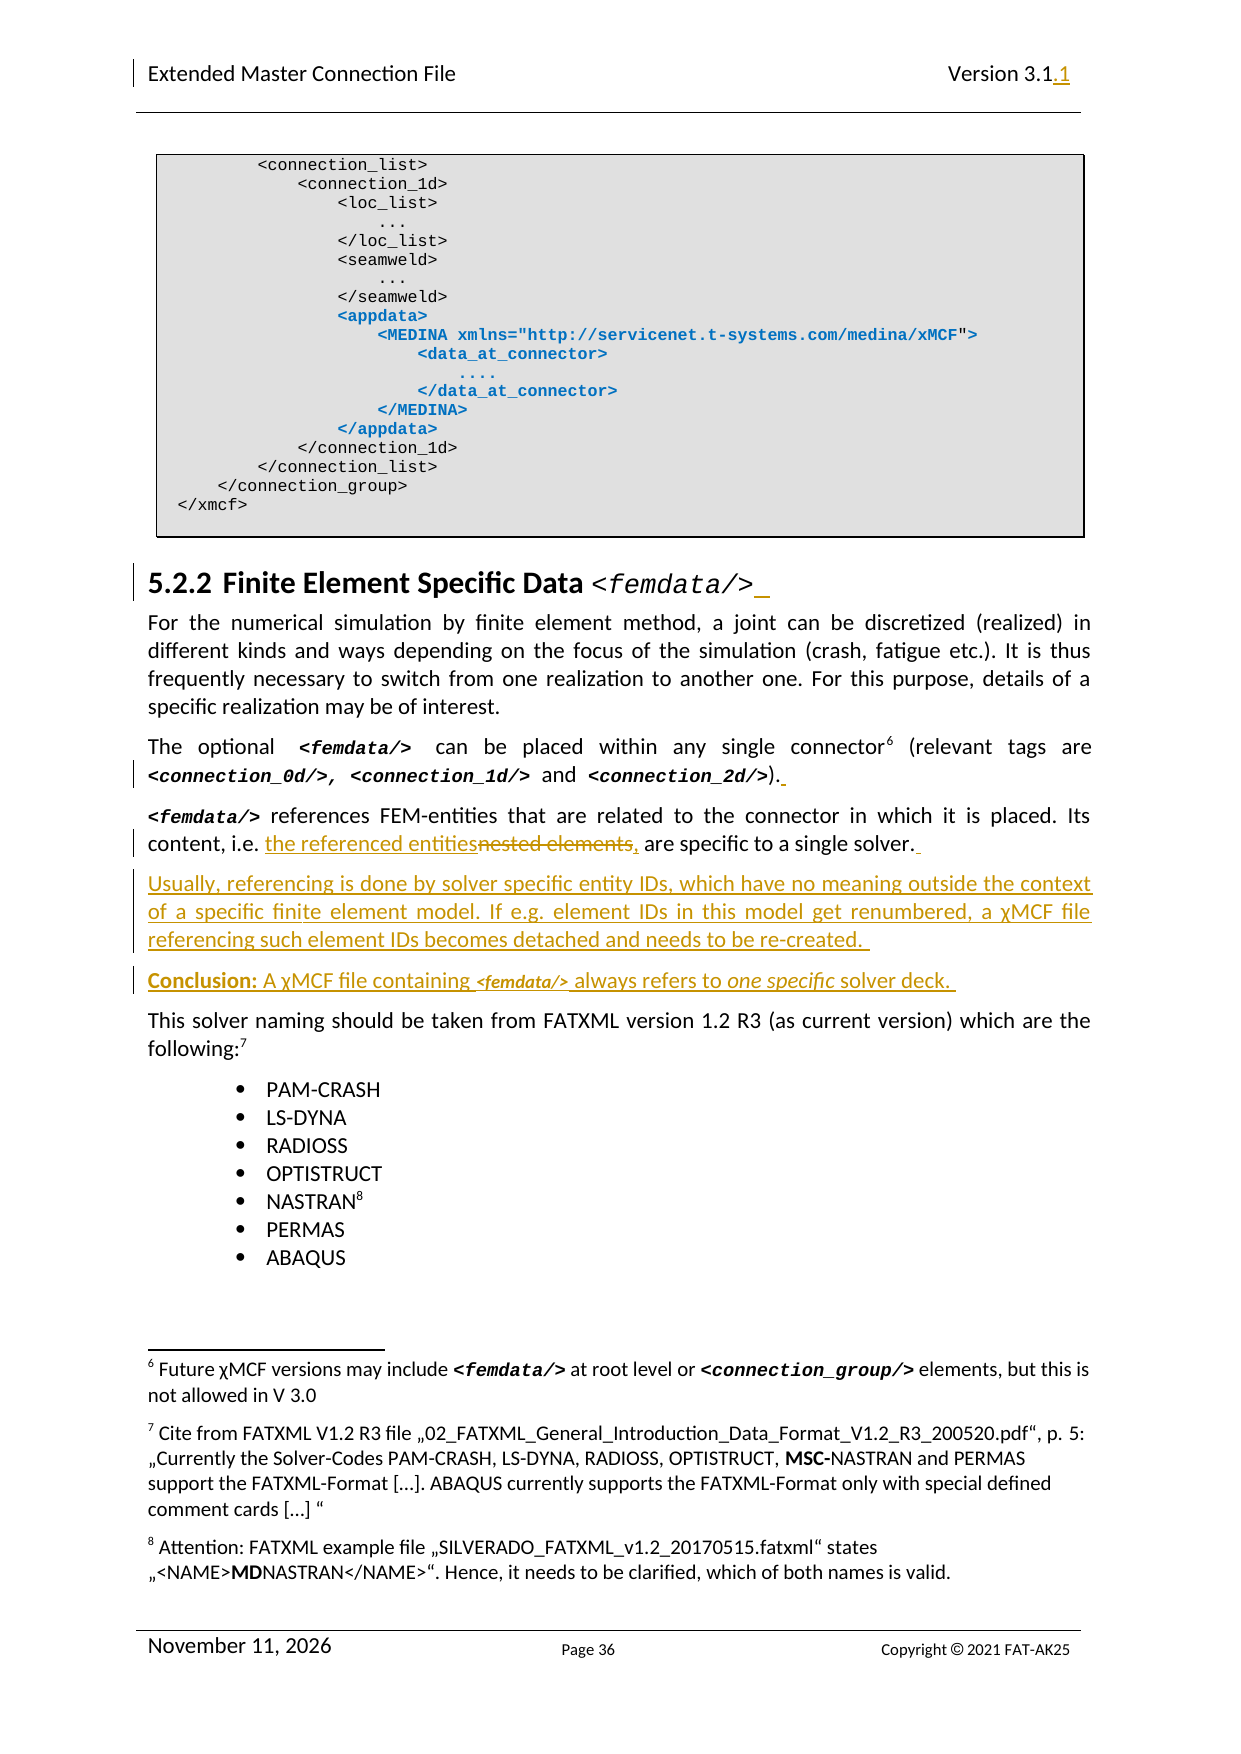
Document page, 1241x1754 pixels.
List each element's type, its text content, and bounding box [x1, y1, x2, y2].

text </loc_list> [157, 229, 1083, 248]
text For the numerical simulation by finite element method, a joint can be discretized (realized) in different kinds and ways depending on the focus of the simulation (crash, fatigue etc.). It is thus frequently necessary to switch from one realization to another one. For this purpose, details of a specific realization may be of interest. [148, 608, 1092, 720]
list ABAQUS [236, 1243, 1092, 1271]
text </MEDINA> [157, 399, 1083, 418]
text <loc_list> [157, 191, 1083, 210]
text </connection_list> [157, 455, 1083, 474]
text </connection_1d> [157, 436, 1083, 455]
text <data_at_connector> [157, 342, 1083, 361]
text </connection_group> [157, 474, 1083, 493]
text This solver naming should be taken from FATXML version 1.2 R3 (as current version) which are the following: [148, 1006, 1092, 1062]
text </appdata> [157, 418, 1083, 436]
text <MEDINA xmlns="http://servicenet.t-systems.com/medina/xMCF"> [157, 323, 1083, 342]
text .... [157, 361, 1083, 380]
text </data_at_connector> [157, 380, 1083, 399]
text <appdata> [157, 304, 1083, 323]
list OPTISTRUCT [236, 1159, 1092, 1187]
list LS-DYNA [236, 1103, 1092, 1131]
text </seamweld> [157, 286, 1083, 304]
text <seamweld> [157, 248, 1083, 267]
text <connection_1d> [157, 172, 1083, 191]
text ... [157, 267, 1083, 286]
text The optional <femdata/> can be placed within any single connector (relevant tags are <connection_0d/>, <connection_1d/> and <connection_2d/>). [148, 732, 1092, 788]
text </xmcf> [157, 493, 1083, 512]
text <femdata/> references FEM-entities that are related to the connector in which it is placed. Its content, i.e. are specific to a single solver. [148, 801, 1092, 857]
list RADIOSS [236, 1131, 1092, 1159]
text ... [157, 210, 1083, 229]
subtitle Finite Element Specific Data <femdata/> [148, 563, 1092, 601]
list NASTRAN [236, 1187, 1092, 1215]
list PAM-CRASH [236, 1075, 1092, 1103]
list PERMAS [236, 1215, 1092, 1243]
text <connection_list> [157, 155, 1083, 172]
